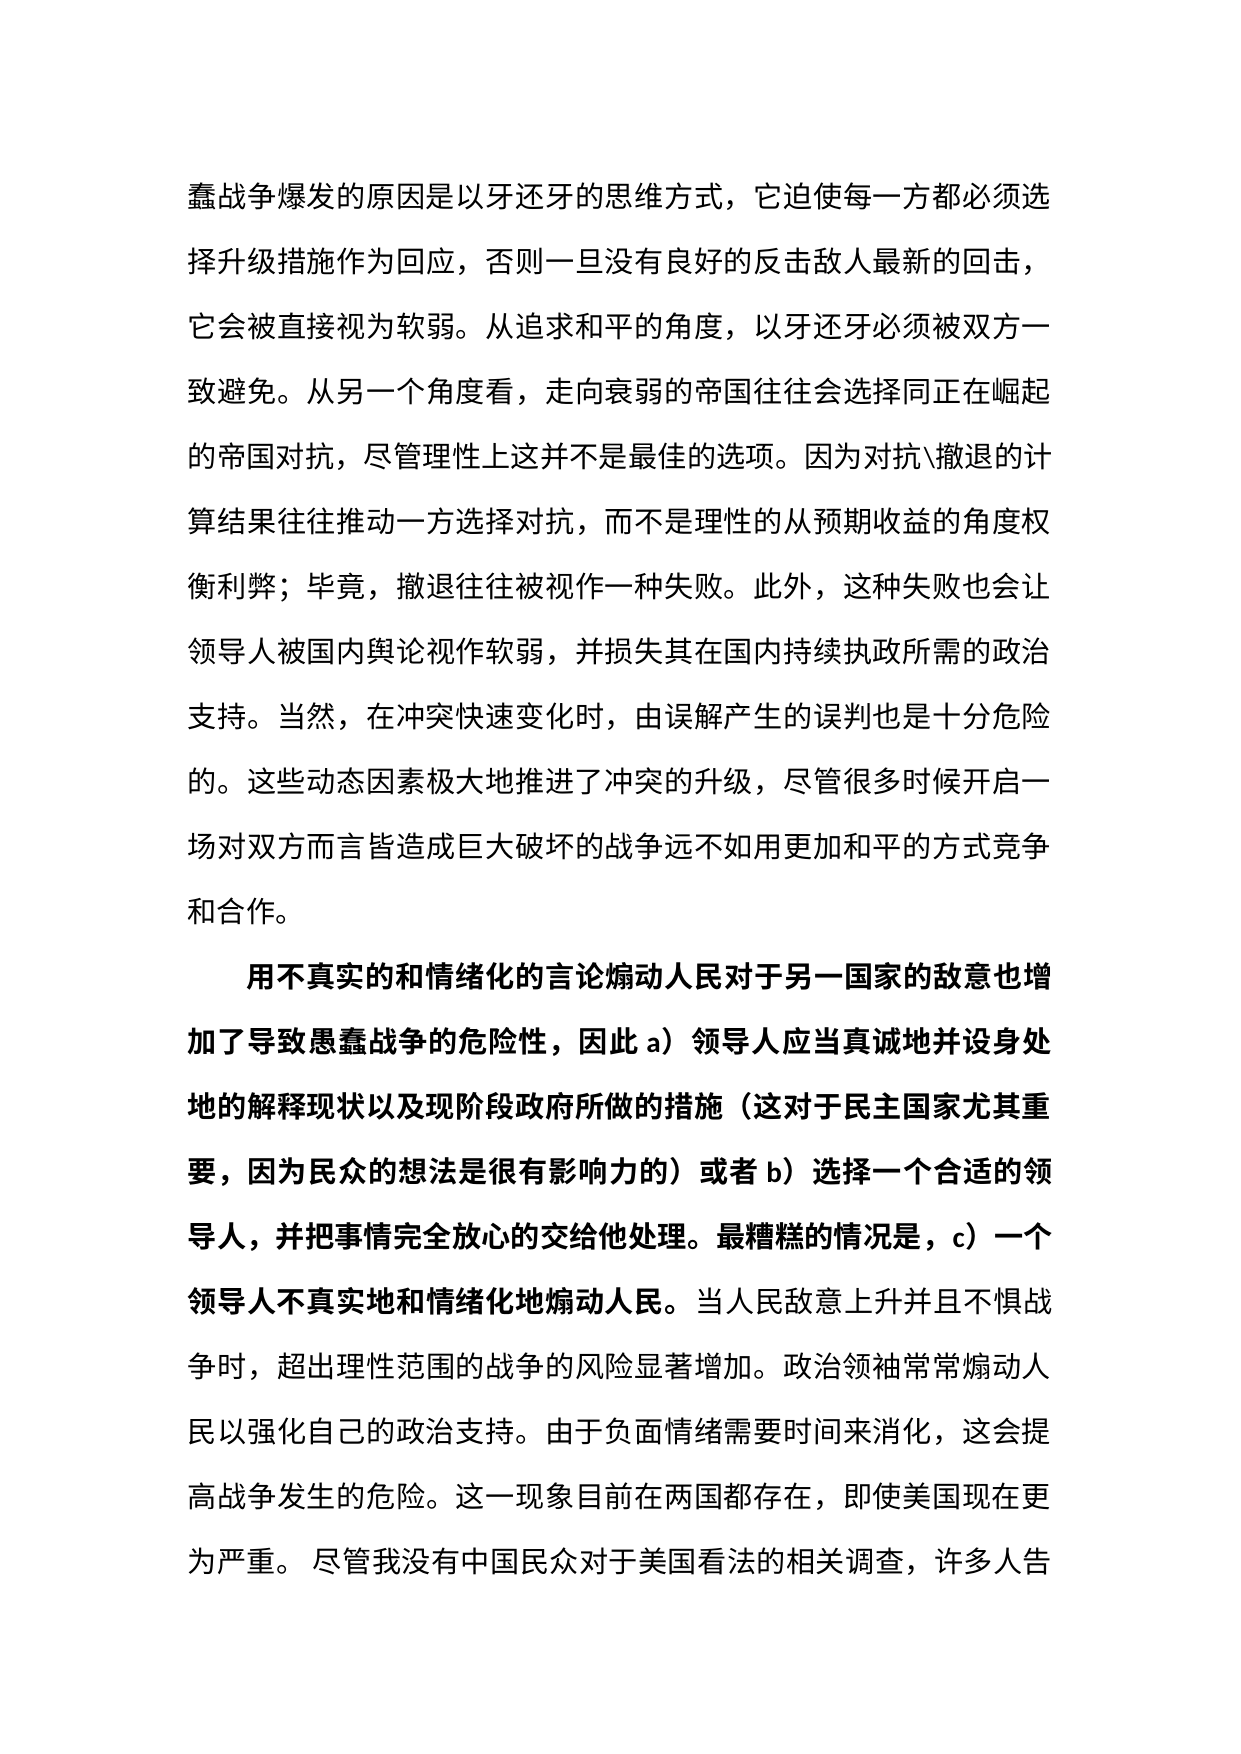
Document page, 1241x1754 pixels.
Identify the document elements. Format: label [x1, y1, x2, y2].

text [187, 162, 1053, 942]
text [187, 942, 1053, 1592]
